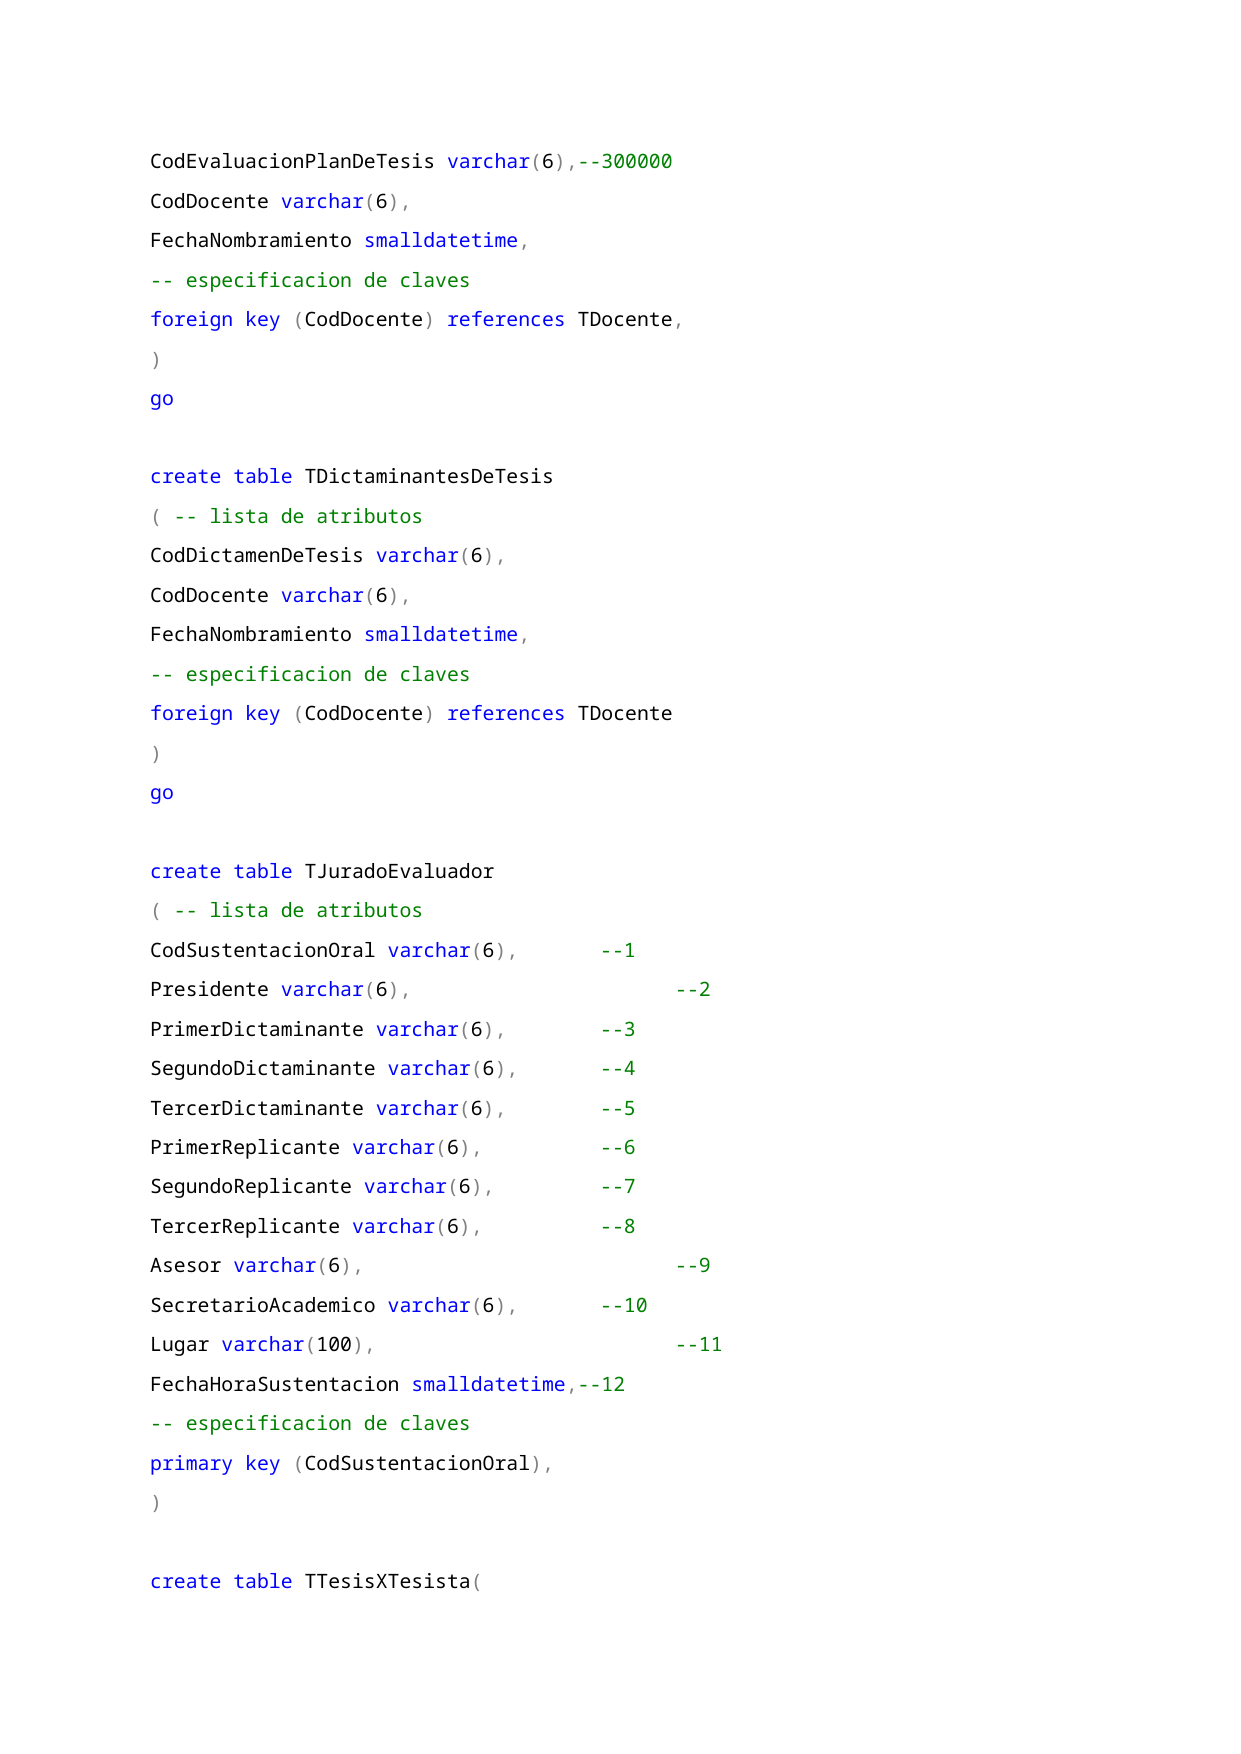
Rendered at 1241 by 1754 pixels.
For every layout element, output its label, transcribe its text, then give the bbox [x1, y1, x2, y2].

text TercerReplicante varchar(6), --8 [150, 1212, 1090, 1239]
text CodEvaluacionPlanDeTesis varchar(6),--300000 [150, 148, 1090, 174]
text -- especificacion de claves [150, 660, 1090, 687]
text create table TDictaminantesDeTesis [150, 463, 1090, 490]
text ) [150, 1489, 1090, 1516]
text ) [150, 739, 1090, 766]
text FechaNombramiento smalldatetime, [150, 227, 1090, 253]
text Presidente varchar(6), --2 [150, 975, 1090, 1002]
text create table TJuradoEvaluador [150, 857, 1090, 884]
text ( -- lista de atributos [150, 896, 1090, 923]
text primary key (CodSustentacionOral), [150, 1449, 1090, 1476]
text CodDocente varchar(6), [150, 581, 1090, 608]
text create table TTesisXTesista( [150, 1567, 1090, 1594]
text SecretarioAcademico varchar(6), --10 [150, 1291, 1090, 1318]
text CodDocente varchar(6), [150, 187, 1090, 214]
text SegundoReplicante varchar(6), --7 [150, 1173, 1090, 1200]
text ) [150, 345, 1090, 372]
text TercerDictaminante varchar(6), --5 [150, 1094, 1090, 1121]
text Asesor varchar(6), --9 [150, 1252, 1090, 1279]
text CodSustentacionOral varchar(6), --1 [150, 936, 1090, 963]
text PrimerDictaminante varchar(6), --3 [150, 1015, 1090, 1042]
text CodDictamenDeTesis varchar(6), [150, 542, 1090, 569]
text -- especificacion de claves [150, 1410, 1090, 1437]
text go [150, 384, 1090, 411]
text PrimerReplicante varchar(6), --6 [150, 1133, 1090, 1160]
text foreign key (CodDocente) references TDocente, [150, 306, 1090, 332]
text Lugar varchar(100), --11 [150, 1331, 1090, 1358]
text FechaNombramiento smalldatetime, [150, 621, 1090, 648]
text go [150, 779, 1090, 806]
text ( -- lista de atributos [150, 502, 1090, 529]
text -- especificacion de claves [150, 266, 1090, 293]
text FechaHoraSustentacion smalldatetime,--12 [150, 1370, 1090, 1397]
text foreign key (CodDocente) references TDocente [150, 700, 1090, 727]
text SegundoDictaminante varchar(6), --4 [150, 1054, 1090, 1081]
